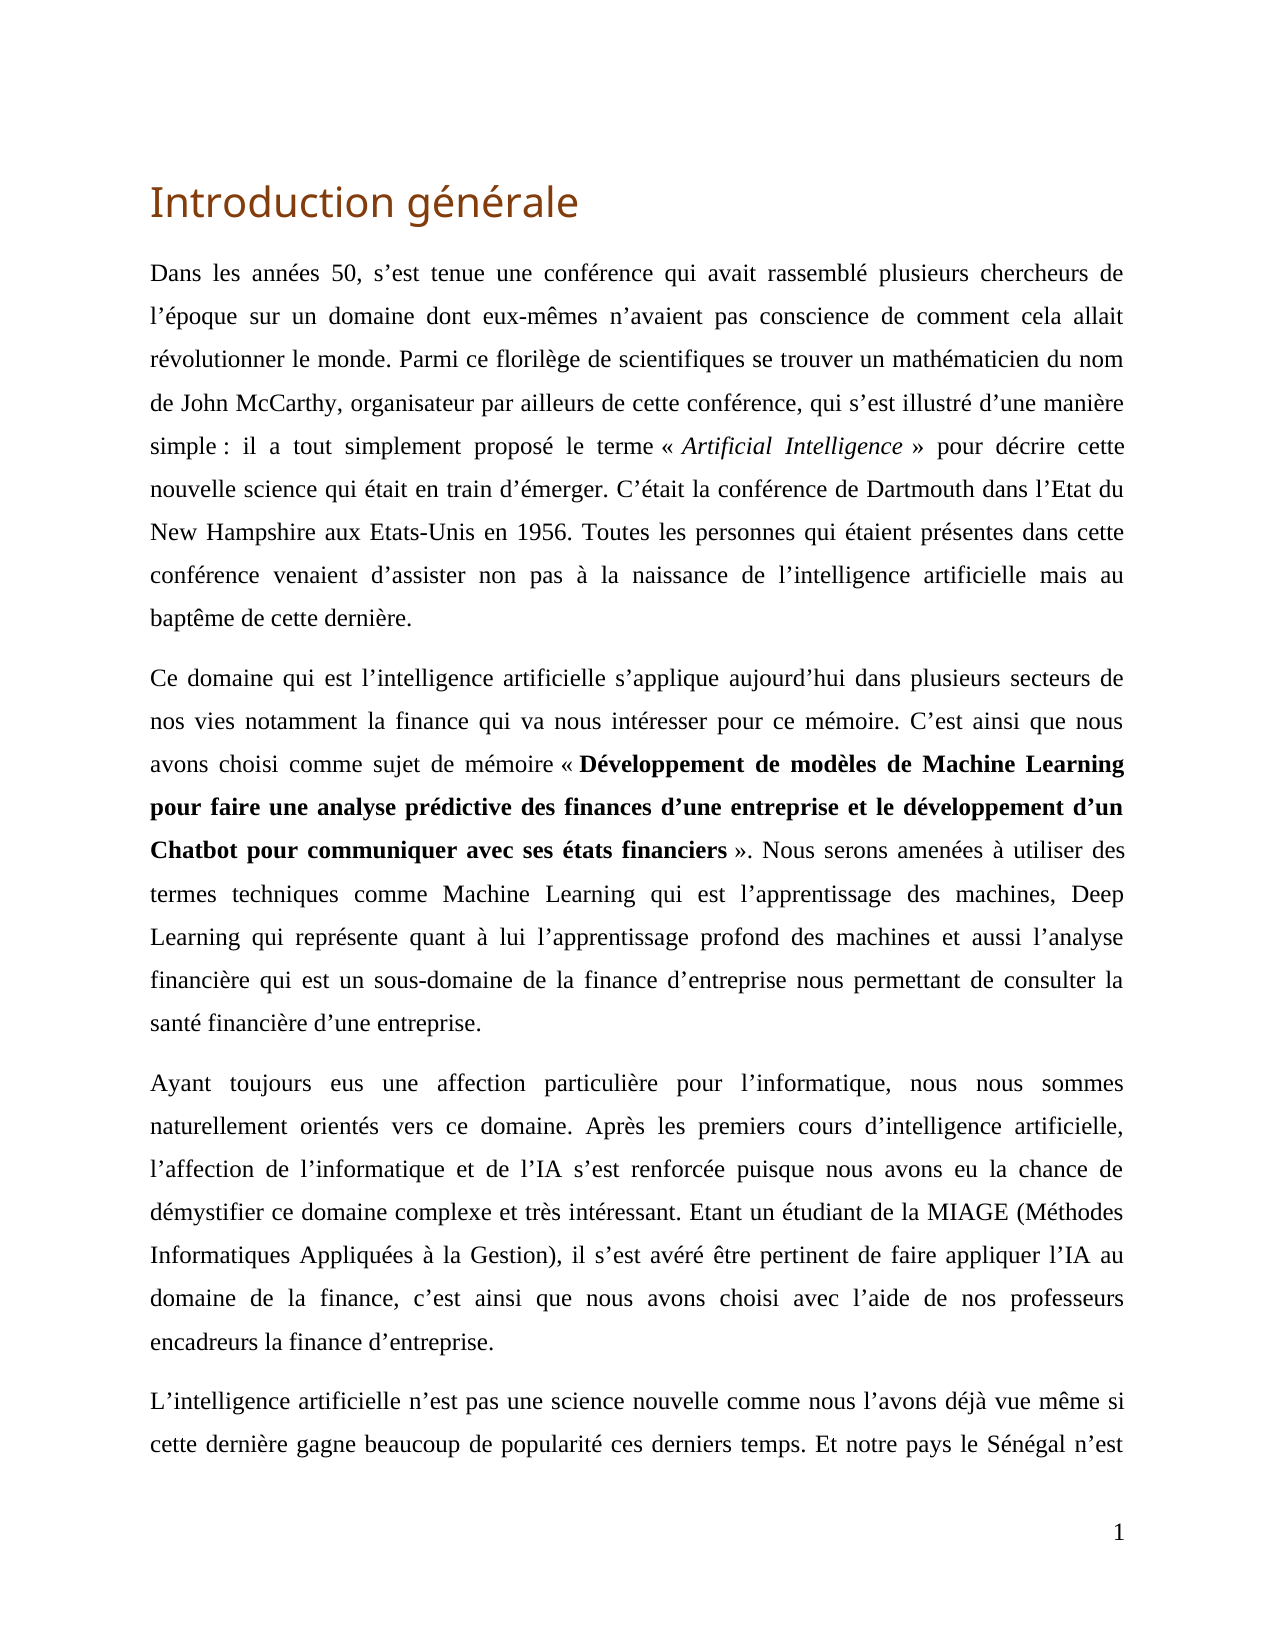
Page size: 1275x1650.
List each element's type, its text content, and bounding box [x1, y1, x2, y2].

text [150, 1386, 1125, 1458]
text Ayant toujours eus une affection particulière pour l’informatique, nous nous sommes naturellement orientés vers ce domaine. Après les premiers cours d’intelligence artificielle, l’affection de l’informatique et de l’IA s’est renforcée puisque nous avons eu la chance de démystifier ce domaine complexe et très intéressant. Etant un étudiant de la MIAGE (Méthodes Informatiques Appliquées à la Gestion), il s’est avéré être pertinent de faire appliquer l’IA au domaine de la finance, c’est ainsi que nous avons choisi avec l’aide de nos professeurs encadreurs la finance d’entreprise. [150, 1068, 1125, 1355]
text Dans les années 50, s’est tenue une conférence qui avait rassemblé plusieurs chercheurs de l’époque sur un domaine dont eux-mêmes n’avaient pas conscience de comment cela allait révolutionner le monde. Parmi ce florilège de scientifiques se trouver un mathématicien du nom de John McCarthy, organisateur par ailleurs de cette conférence, qui s’est illustré d’une manière simple : il a tout simplement proposé le terme « Artificial Intelligence » pour décrire cette nouvelle science qui était en train d’émerger. C’était la conférence de Dartmouth dans l’Etat du New Hampshire aux Etats-Unis en 1956. Toutes les personnes qui étaient présentes dans cette conférence venaient d’assister non pas à la naissance de l’intelligence artificielle mais au baptême de cette dernière. [150, 258, 1125, 632]
subtitle Introduction générale [150, 173, 1125, 230]
text Ce domaine qui est l’intelligence artificielle s’applique aujourd’hui dans plusieurs secteurs de nos vies notamment la finance qui va nous intéresser pour ce mémoire. C’est ainsi que nous avons choisi comme sujet de mémoire « Développement de modèles de Machine Learning pour faire une analyse prédictive des finances d’une entreprise et le développement d’un Chatbot pour communiquer avec ses états financiers ». Nous serons amenées à utiliser des termes techniques comme Machine Learning qui est l’apprentissage des machines, Deep Learning qui représente quant à lui l’apprentissage profond des machines et aussi l’analyse financière qui est un sous-domaine de la finance d’entreprise nous permettant de consulter la santé financière d’une entreprise. [150, 663, 1125, 1037]
